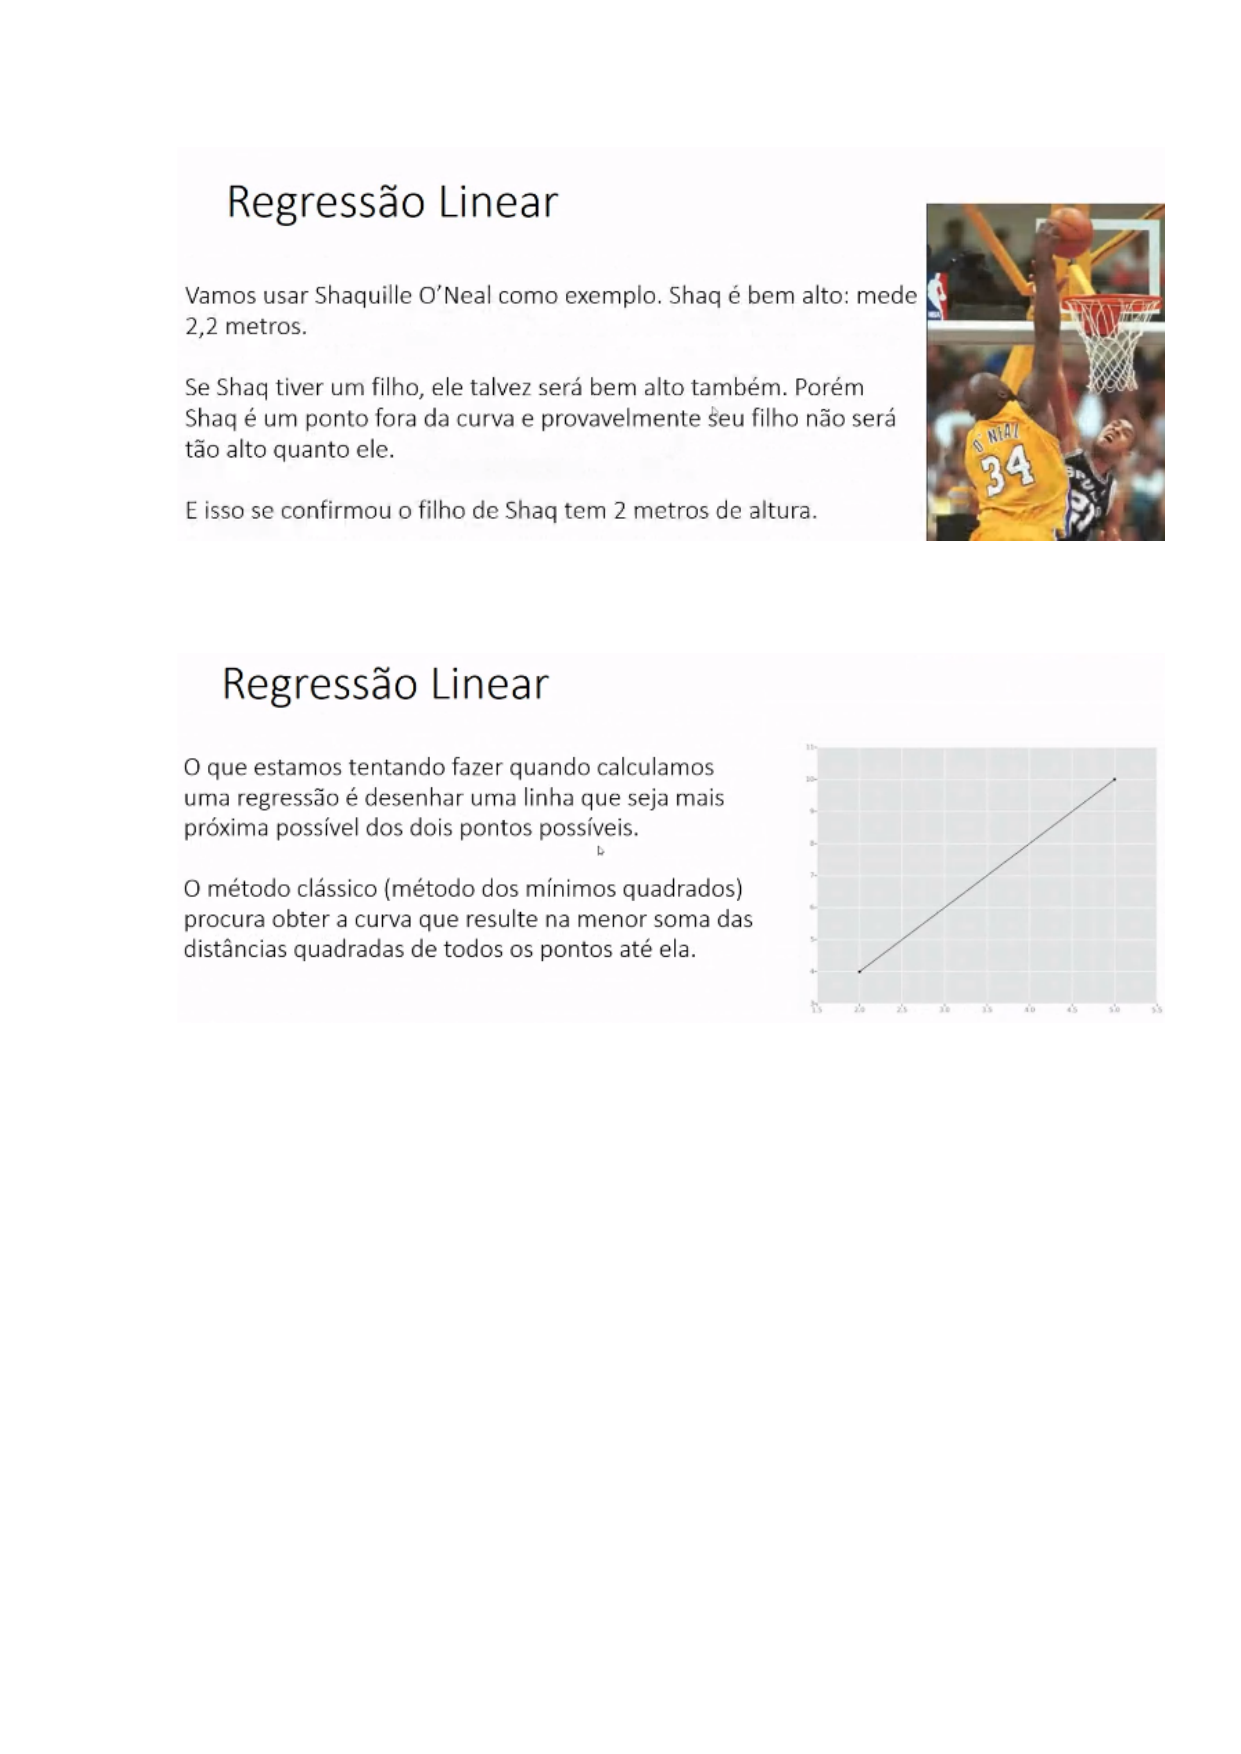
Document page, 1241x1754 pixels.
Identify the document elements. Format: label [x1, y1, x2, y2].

picture [177, 147, 1165, 541]
picture [177, 653, 1165, 1023]
